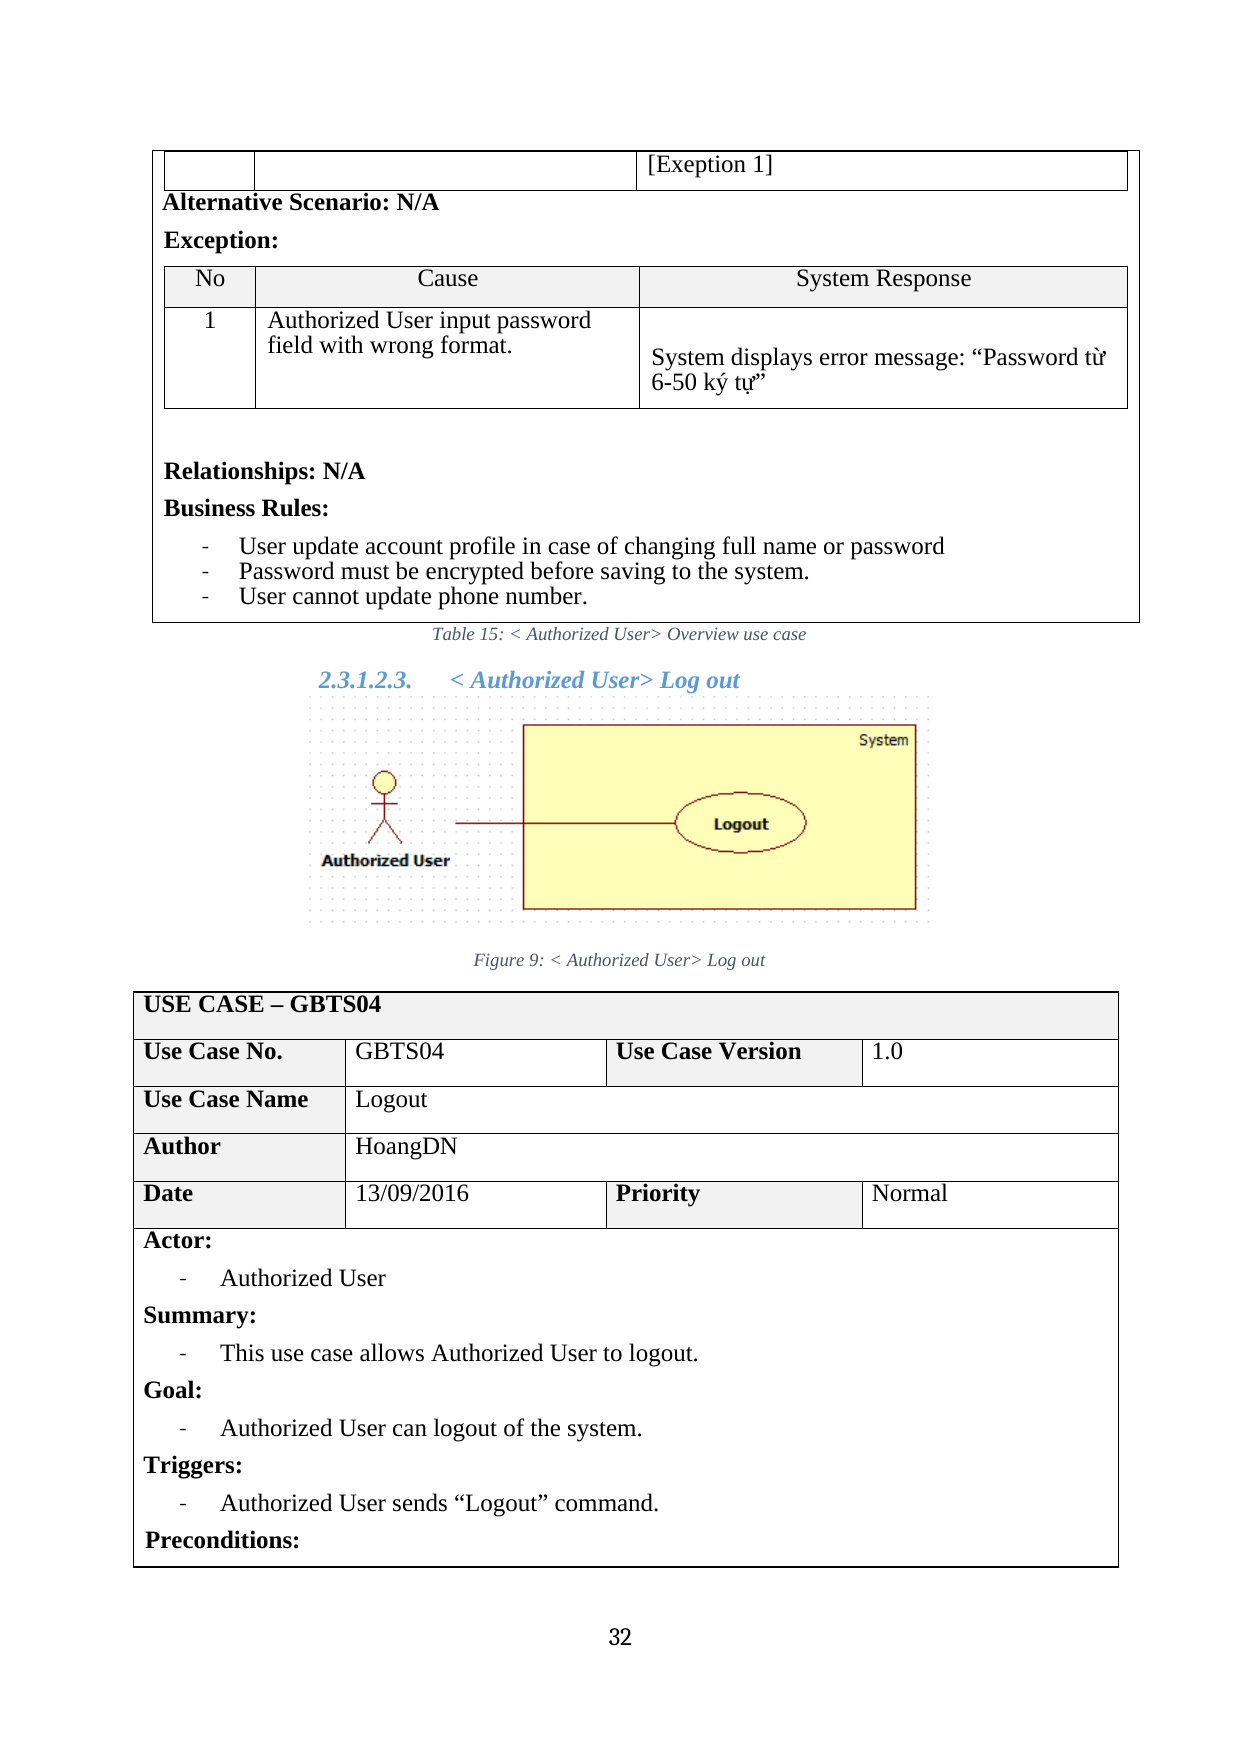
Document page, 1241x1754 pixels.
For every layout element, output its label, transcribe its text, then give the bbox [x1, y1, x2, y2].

text Table 15: < Authorized User> Overview use case [150, 623, 1090, 644]
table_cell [134, 1229, 1118, 1566]
table_cell Priority [607, 1182, 862, 1228]
table_cell GBTS04 [346, 1040, 606, 1086]
table_cell Logout [346, 1087, 1118, 1133]
table_cell HoangDN [346, 1134, 1118, 1181]
table_cell Date [134, 1182, 345, 1228]
table_header USE CASE – GBTS04 [134, 993, 1118, 1039]
table_cell Author [134, 1134, 345, 1181]
subtitle < Authorized User> Log out [319, 665, 1090, 694]
table_cell Use Case No. [134, 1040, 345, 1086]
table_cell Use Case Name [134, 1087, 345, 1133]
table_cell 13/09/2016 [346, 1182, 606, 1228]
table_cell Normal [863, 1182, 1118, 1228]
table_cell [153, 151, 1139, 622]
picture [301, 695, 939, 931]
table_cell 1.0 [863, 1040, 1118, 1086]
text Figure 9: < Authorized User> Log out [150, 949, 1090, 971]
table_cell Use Case Version [607, 1040, 862, 1086]
